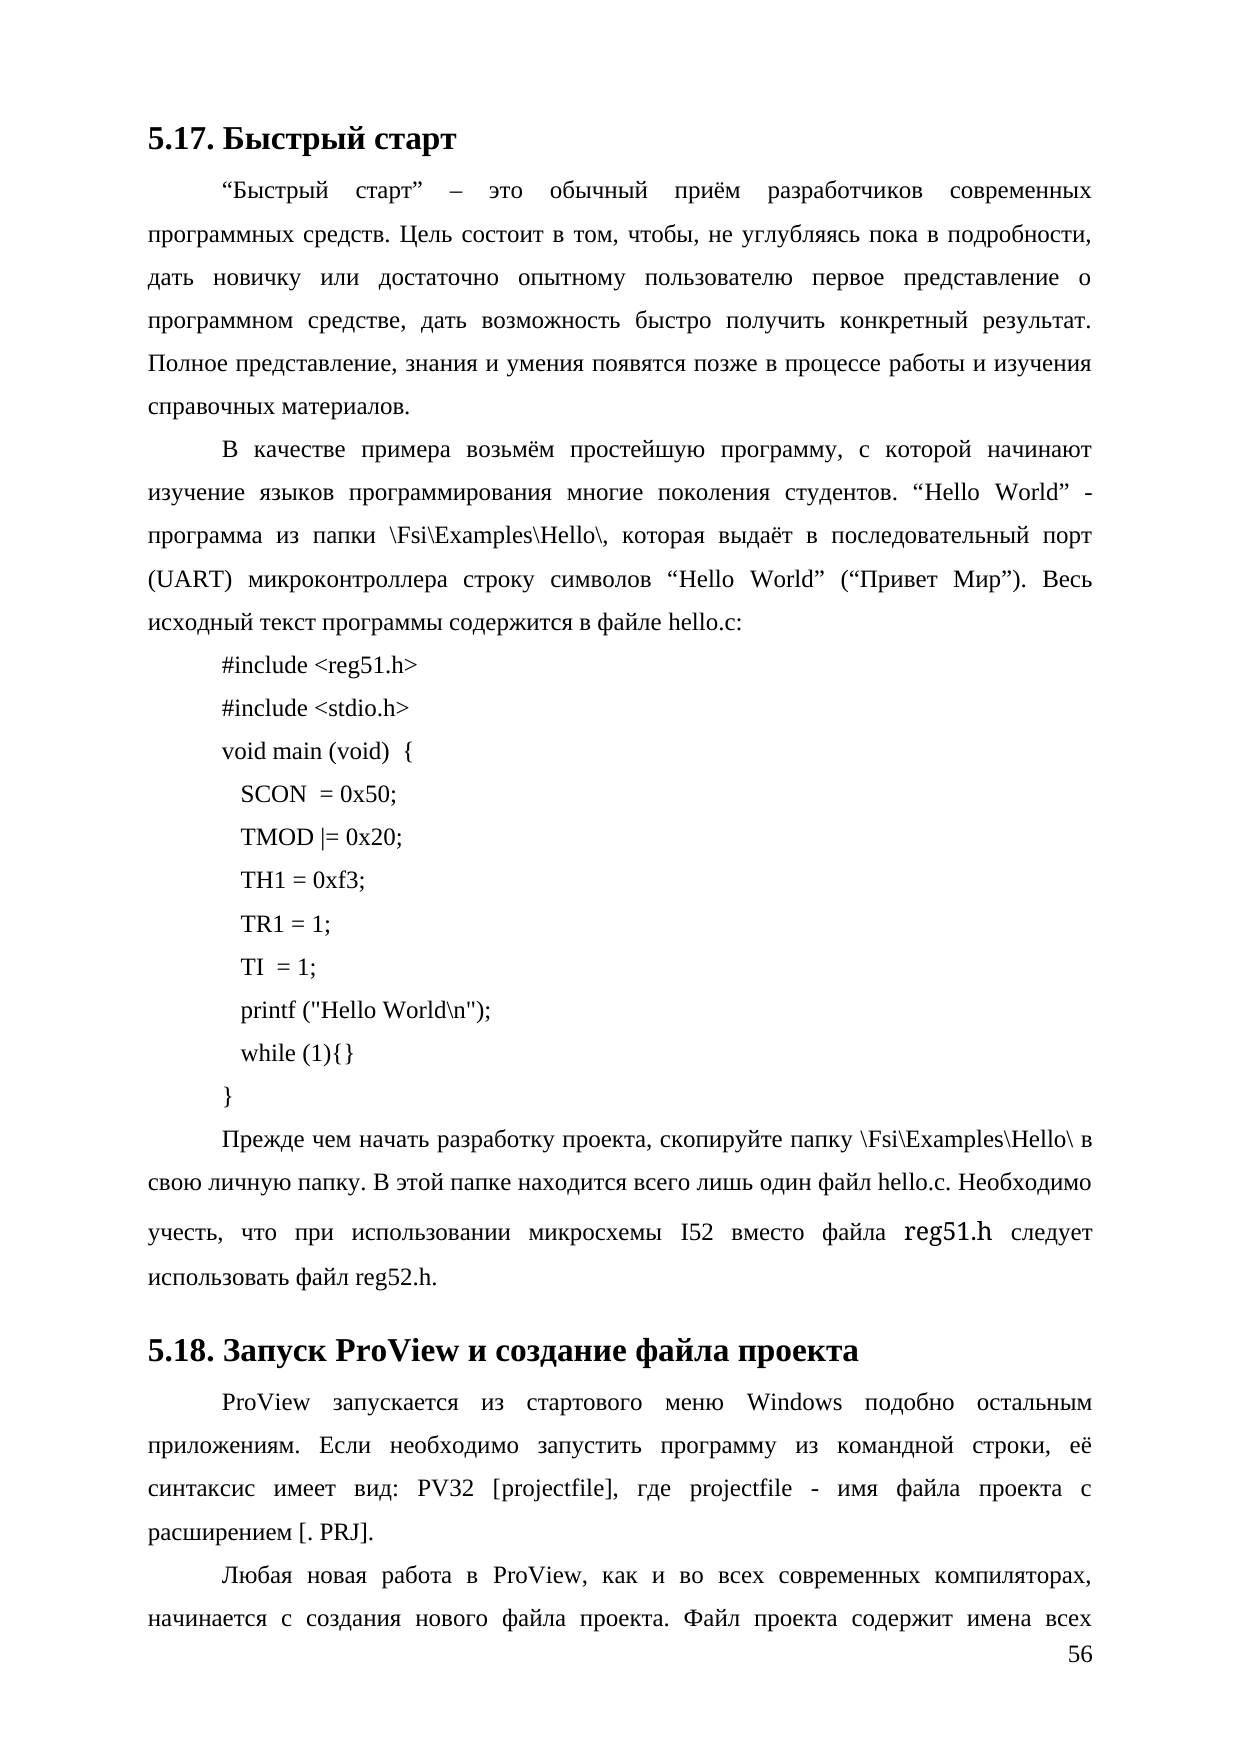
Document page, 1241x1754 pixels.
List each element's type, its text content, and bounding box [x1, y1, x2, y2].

text TMOD |= 0x20; [148, 822, 1092, 851]
text } [148, 1081, 1092, 1110]
text printf ("Hello World\n"); [148, 995, 1092, 1024]
subtitle Быстрый старт [148, 118, 1092, 156]
text while (1){} [148, 1038, 1092, 1067]
text В качестве примера возьмём простейшую программу, с которой начинают изучение языков программирования многие поколения студентов. “Hello World” - программа из папки \Fsi\Examples\Hello\, которая выдаёт в последовательный порт (UART) микроконтроллера строку символов “Hello World” (“Привет Мир”). Весь исходный текст программы содержится в файле hello.c: [148, 434, 1092, 636]
text SCON = 0x50; [148, 779, 1092, 808]
subtitle Запуск ProView и создание файла проекта [148, 1330, 1092, 1368]
text TH1 = 0xf3; [148, 866, 1092, 894]
text “Быстрый старт” – это обычный приём разработчиков современных программных средств. Цель состоит в том, чтобы, не углубляясь пока в подробности, дать новичку или достаточно опытному пользователю первое представление о программном средстве, дать возможность быстро получить конкретный результат. Полное представление, знания и умения появятся позже в процессе работы и изучения справочных материалов. [148, 176, 1092, 420]
text ProView запускается из стартового меню Windows подобно остальным приложениям. Если необходимо запустить программу из командной строки, её синтаксис имеет вид: PV32 [projectfile], где projectfile - имя файла проекта с расширением [. PRJ]. [148, 1387, 1092, 1545]
text TR1 = 1; [148, 909, 1092, 937]
text #include <stdio.h> [148, 693, 1092, 722]
text Прежде чем начать разработку проекта, скопируйте папку \Fsi\Examples\Hello\ в свою личную папку. В этой папке находится всего лишь один файл hello.c. Необходимо учесть, что при использовании микросхемы I52 вместо файла reg51.h следует использовать файл reg52.h. [148, 1124, 1092, 1290]
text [148, 1560, 1092, 1632]
text #include <reg51.h> [148, 650, 1092, 679]
text TI = 1; [148, 952, 1092, 981]
text void main (void) { [148, 736, 1092, 765]
